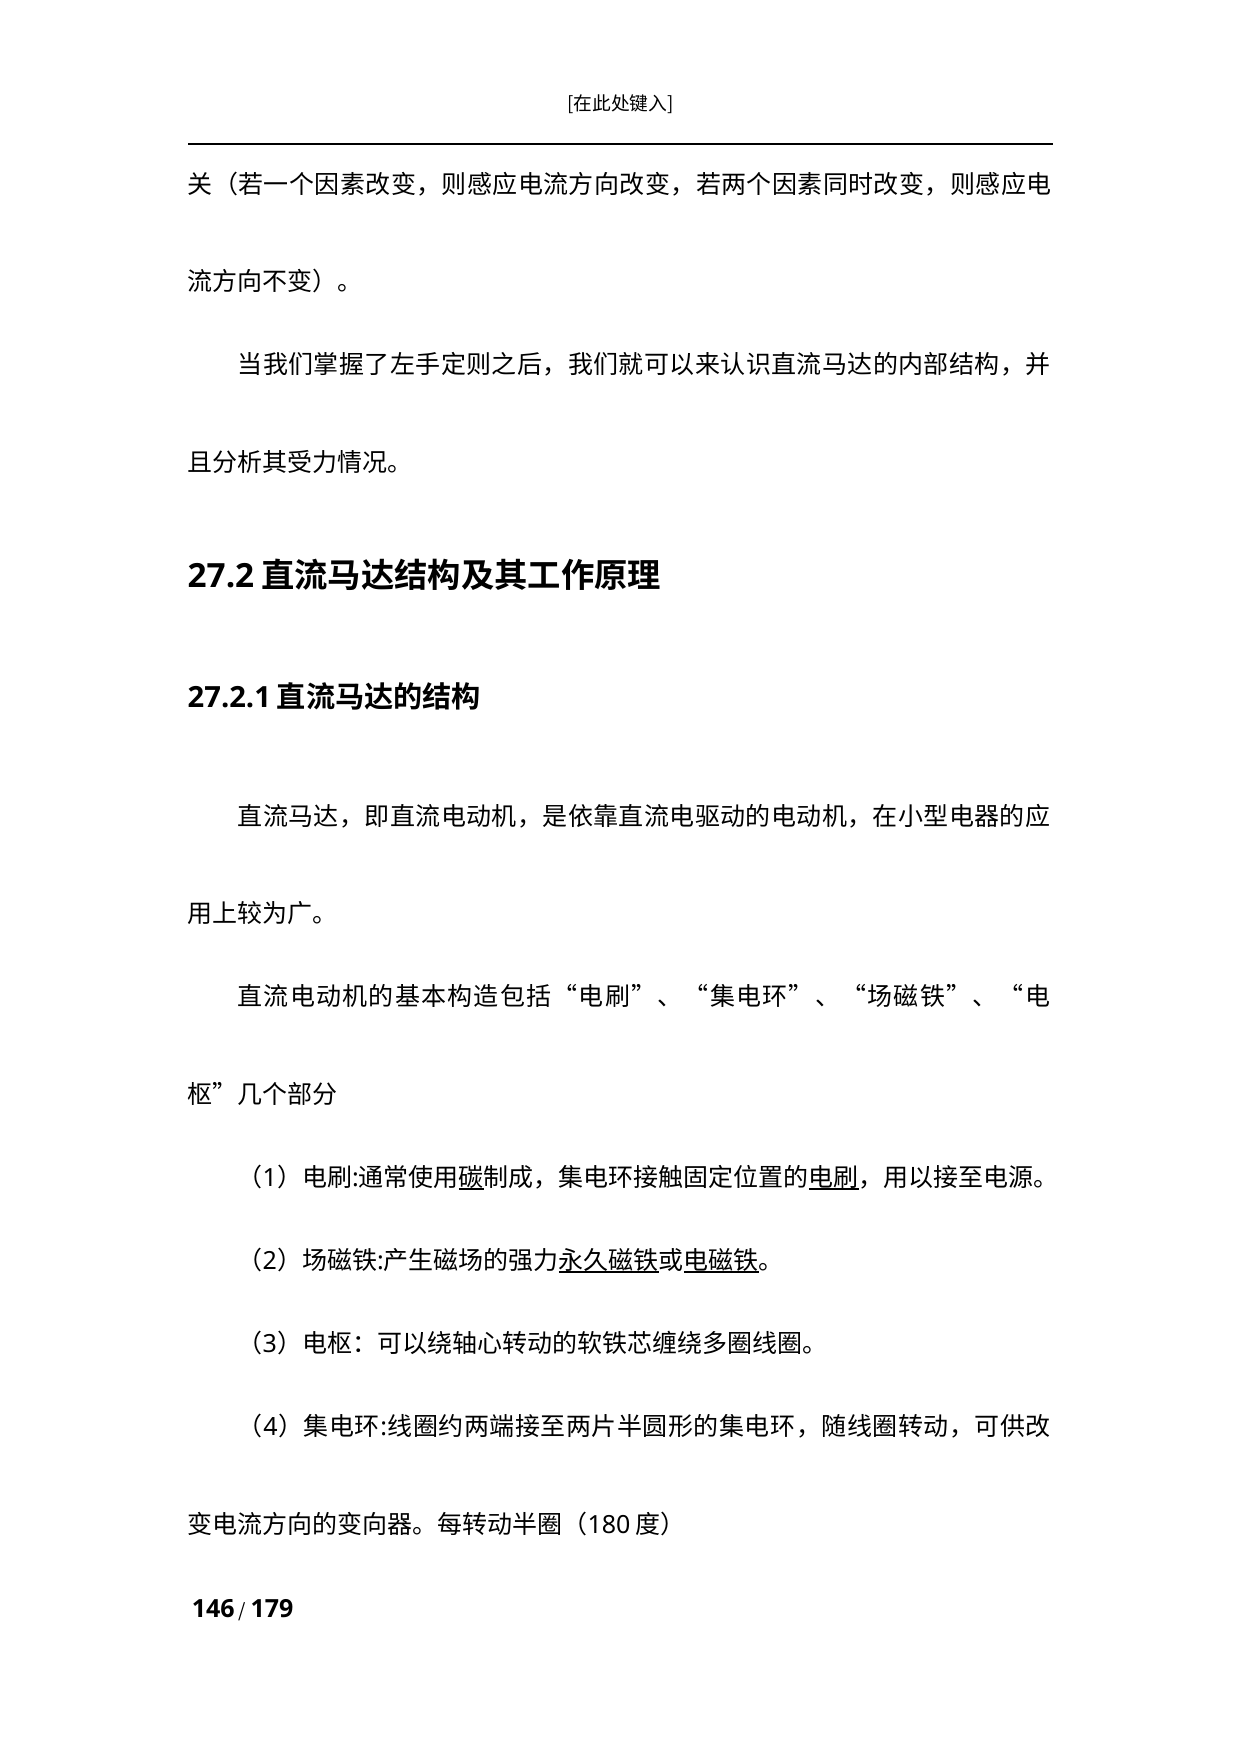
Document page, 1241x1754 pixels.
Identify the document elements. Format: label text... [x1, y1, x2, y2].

text （1）电刷:通常使用碳制成，集电环接触固定位置的电刷，用以接至电源。 [187, 1143, 1053, 1208]
subtitle 27.2.1直流马达的结构 [187, 663, 1053, 728]
text （3）电枢：可以绕轴心转动的软铁芯缠绕多圈线圈。 [187, 1309, 1053, 1374]
text （4）集电环:线圈约两端接至两片半圆形的集电环，随线圈转动，可供改变电流方向的变向器。每转动半圈（180度） [187, 1392, 1053, 1555]
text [187, 150, 1053, 312]
text 当我们掌握了左手定则之后，我们就可以来认识直流马达的内部结构，并且分析其受力情况。 [187, 331, 1053, 493]
subtitle 27.2直流马达结构及其工作原理 [187, 540, 1053, 605]
text 直流马达，即直流电动机，是依靠直流电驱动的电动机，在小型电器的应用上较为广。 [187, 782, 1053, 944]
text 直流电动机的基本构造包括“电刷”、“集电环”、“场磁铁”、“电枢”几个部分 [187, 962, 1053, 1125]
text （2）场磁铁:产生磁场的强力永久磁铁或电磁铁。 [187, 1226, 1053, 1291]
